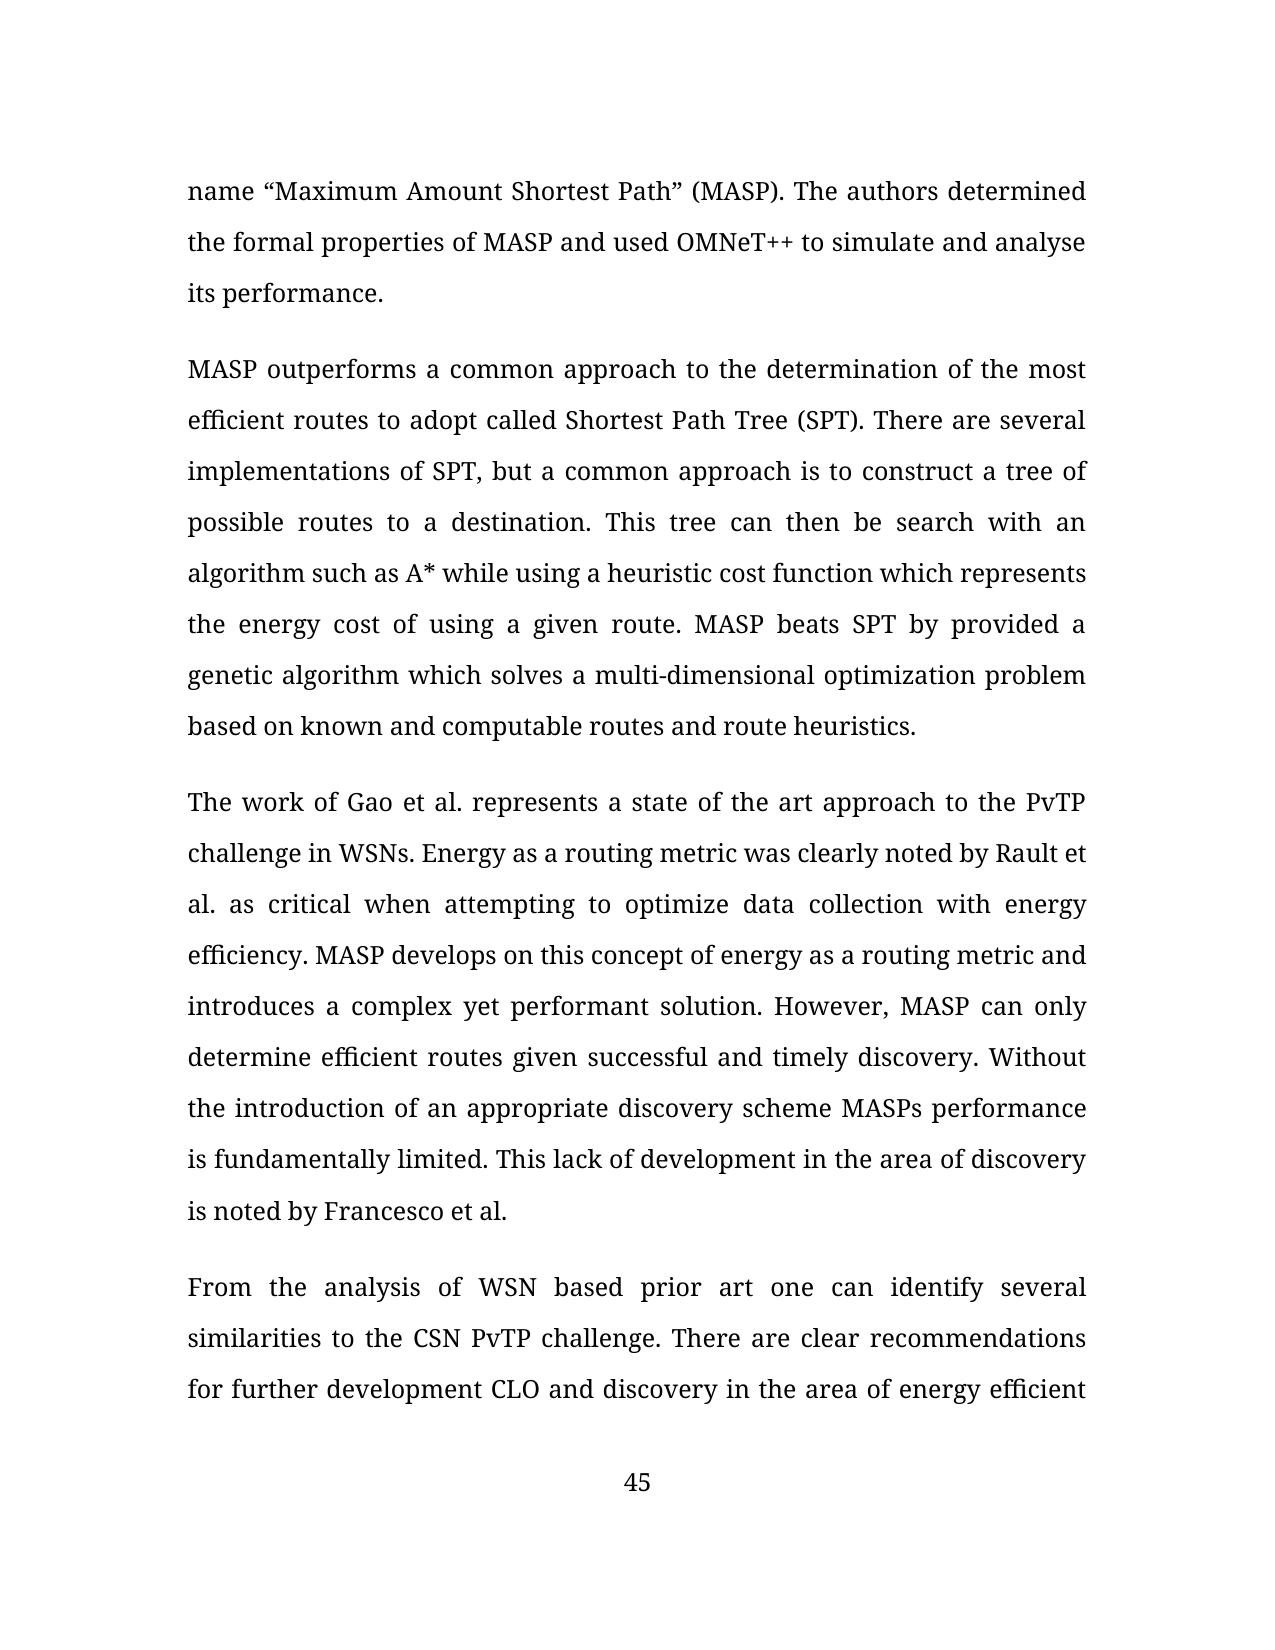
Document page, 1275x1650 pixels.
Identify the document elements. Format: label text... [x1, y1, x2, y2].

text MASP outperforms a common approach to the determination of the most efficient routes to adopt called Shortest Path Tree (SPT). There are several implementations of SPT, but a common approach is to construct a tree of possible routes to a destination. This tree can then be search with an algorithm such as A* while using a heuristic cost function which represents the energy cost of using a given route. MASP beats SPT by provided a genetic algorithm which solves a multi-dimensional optimization problem based on known and computable routes and route heuristics. [187, 351, 1087, 743]
text The work of Gao et al. represents a state of the art approach to the PvTP challenge in WSNs. Energy as a routing metric was clearly noted by Rault et al. as critical when attempting to optimize data collection with energy efficiency. MASP develops on this concept of energy as a routing metric and introduces a complex yet performant solution. However, MASP can only determine efficient routes given successful and timely discovery. Without the introduction of an appropriate discovery scheme MASPs performance is fundamentally limited. This lack of development in the area of discovery is noted by Francesco et al. [187, 785, 1087, 1227]
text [187, 173, 1087, 309]
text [187, 1269, 1087, 1405]
